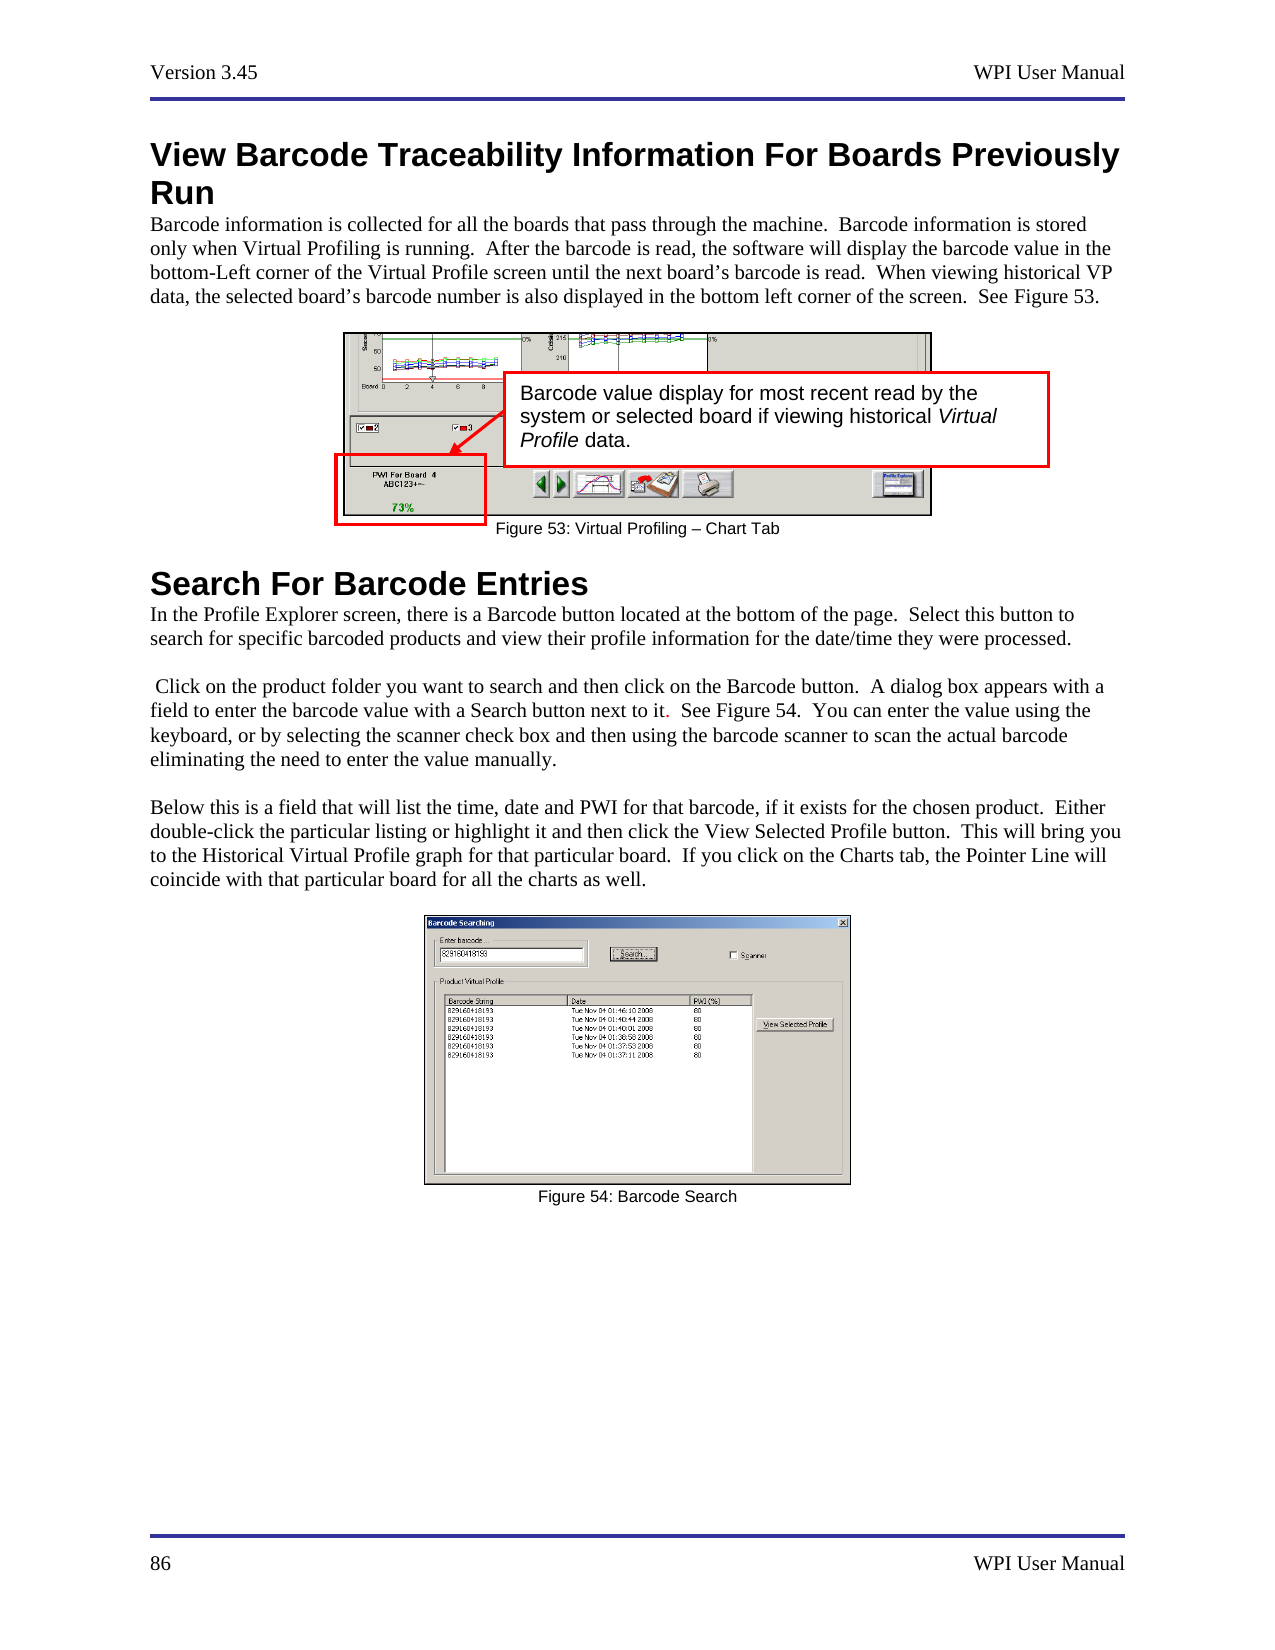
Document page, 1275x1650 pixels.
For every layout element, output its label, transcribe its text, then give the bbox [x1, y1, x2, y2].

subtitle Search For Barcode Entries [150, 564, 1125, 602]
text Click on the product folder you want to search and then click on the Barcode button. A dialog box appears with a field to enter the barcode value with a Search button next to it. See . You can enter the value using the keyboard, or by selecting the scanner check box and then using the barcode scanner to scan the actual barcode eliminating the need to enter the value manually. [150, 674, 1125, 771]
text In the Profile Explorer screen, there is a Barcode button located at the bottom of the page. Select this button to search for specific barcoded products and view their profile information for the date/time they were processed. [150, 602, 1125, 650]
text Barcode information is collected for all the boards that pass through the machine. Barcode information is stored only when Virtual Profiling is running. After the barcode is read, the software will display the barcode value in the bottom-Left corner of the Virtual Profile screen until the next board’s barcode is read. When viewing historical VP data, the selected board’s barcode number is also displayed in the bottom left corner of the screen. See . [150, 212, 1125, 308]
text Below this is a field that will list the time, date and PWI for that barcode, if it exists for the chosen product. Either double-click the particular listing or highlight it and then click the View Selected Profile button. This will bring you to the Historical Virtual Profile graph for that particular board. If you click on the Charts tab, the Pointer Line will coincide with that particular board for all the charts as well. [150, 795, 1125, 891]
picture [425, 916, 850, 1184]
text Figure : Virtual Profiling – Chart Tab [150, 518, 1125, 538]
text Figure : Barcode Search [150, 1187, 1125, 1206]
picture [345, 334, 930, 453]
picture [460, 415, 930, 515]
subtitle View Barcode Traceability Information For Boards Previously Run [150, 135, 1125, 212]
picture [345, 456, 484, 515]
